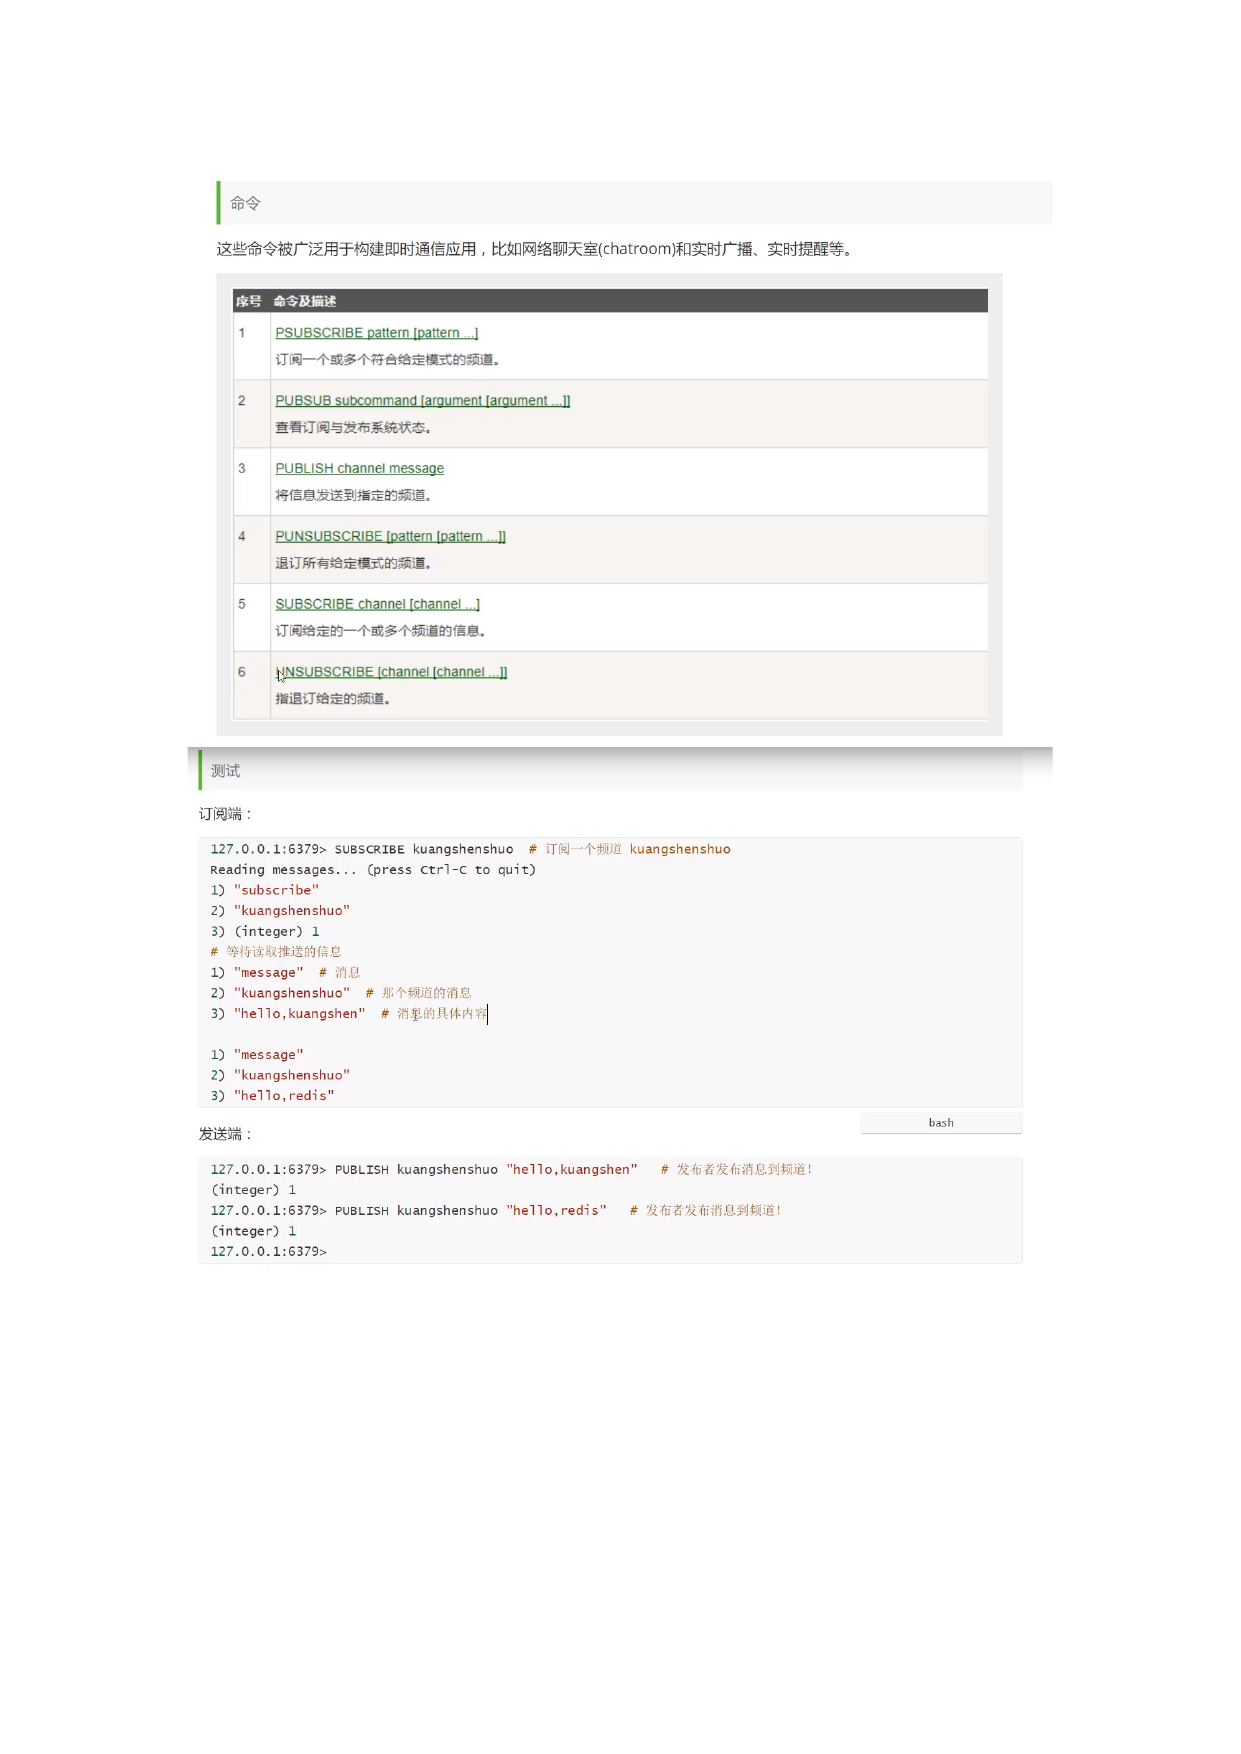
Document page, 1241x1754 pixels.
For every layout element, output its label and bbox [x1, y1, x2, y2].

picture [187, 747, 1053, 1293]
picture [187, 162, 1053, 739]
